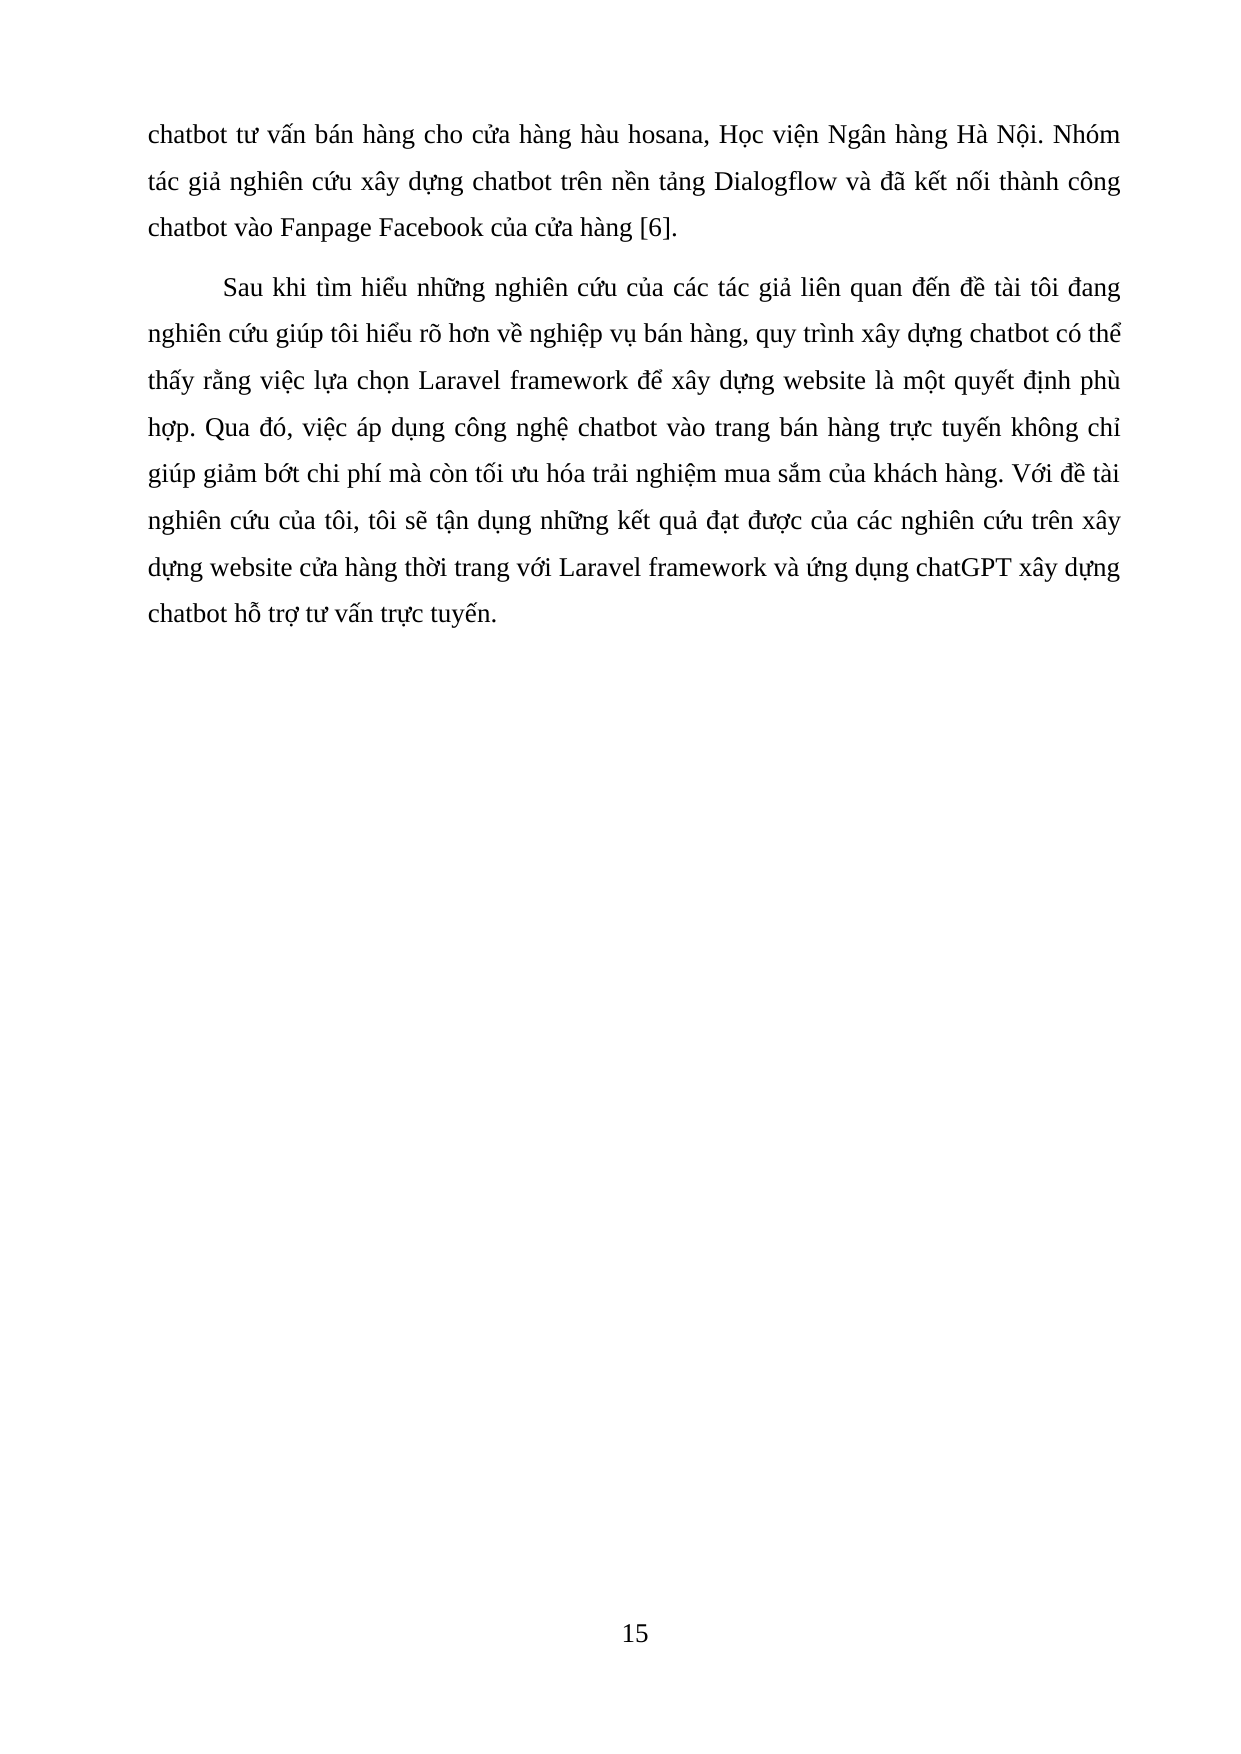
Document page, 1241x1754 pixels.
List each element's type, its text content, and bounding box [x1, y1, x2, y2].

text Sau khi tìm hiểu những nghiên cứu của các tác giả liên quan đến đề tài tôi đang nghiên cứu giúp tôi hiểu rõ hơn về nghiệp vụ bán hàng, quy trình xây dựng chatbot có thể thấy rằng việc lựa chọn Laravel framework để xây dựng website là một quyết định phù hợp. Qua đó, việc áp dụng công nghệ chatbot vào trang bán hàng trực tuyến không chỉ giúp giảm bớt chi phí mà còn tối ưu hóa trải nghiệm mua sắm của khách hàng. Với đề tài nghiên cứu của tôi, tôi sẽ tận dụng những kết quả đạt được của các nghiên cứu trên xây dựng website cửa hàng thời trang với Laravel framework và ứng dụng chatGPT xây dựng chatbot hỗ trợ tư vấn trực tuyến. [148, 271, 1122, 628]
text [148, 118, 1122, 243]
